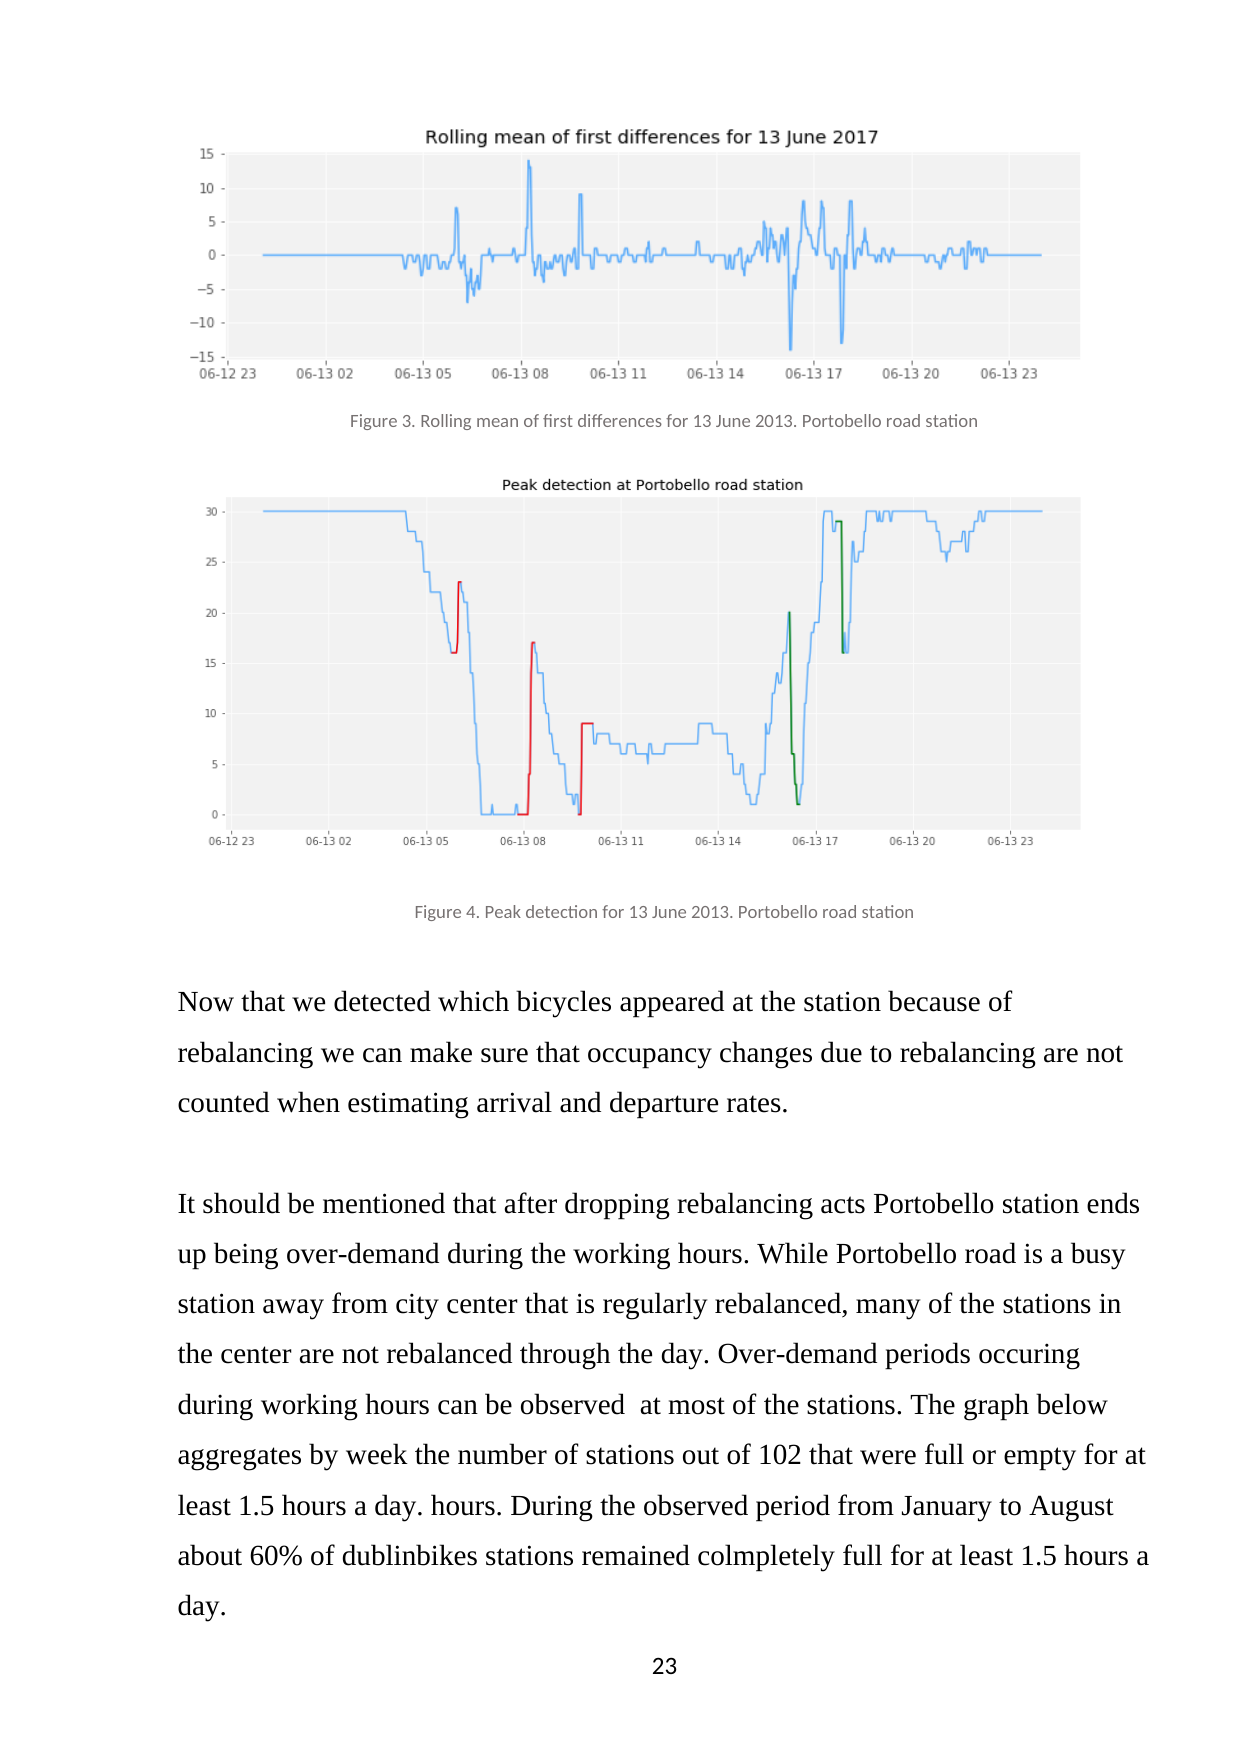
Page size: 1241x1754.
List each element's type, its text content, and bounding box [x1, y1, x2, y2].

text It should be mentioned that after dropping rebalancing acts Portobello station ends up being over-demand during the working hours. While Portobello road is a busy station away from city center that is regularly rebalanced, many of the stations in the center are not rebalanced through the day. Over-demand periods occuring during working hours can be observed at most of the stations. The graph below aggregates by week the number of stations out of 102 that were full or empty for at least 1.5 hours a day. hours. During the observed period from January to August about 60% of dublinbikes stations remained colmpletely full for at least 1.5 hours a day. [177, 1186, 1152, 1622]
text Figure 3. Rolling mean of first differences for 13 June 2013. Portobello road station [177, 409, 1152, 432]
text Now that we detected which bicycles appeared at the station because of rebalancing we can make sure that occupancy changes due to rebalancing are not counted when estimating arrival and departure rates. [177, 984, 1152, 1119]
text Figure 4. Peak detection for 13 June 2013. Portobello road station [177, 900, 1152, 923]
picture [177, 443, 1114, 885]
picture [177, 118, 1114, 394]
